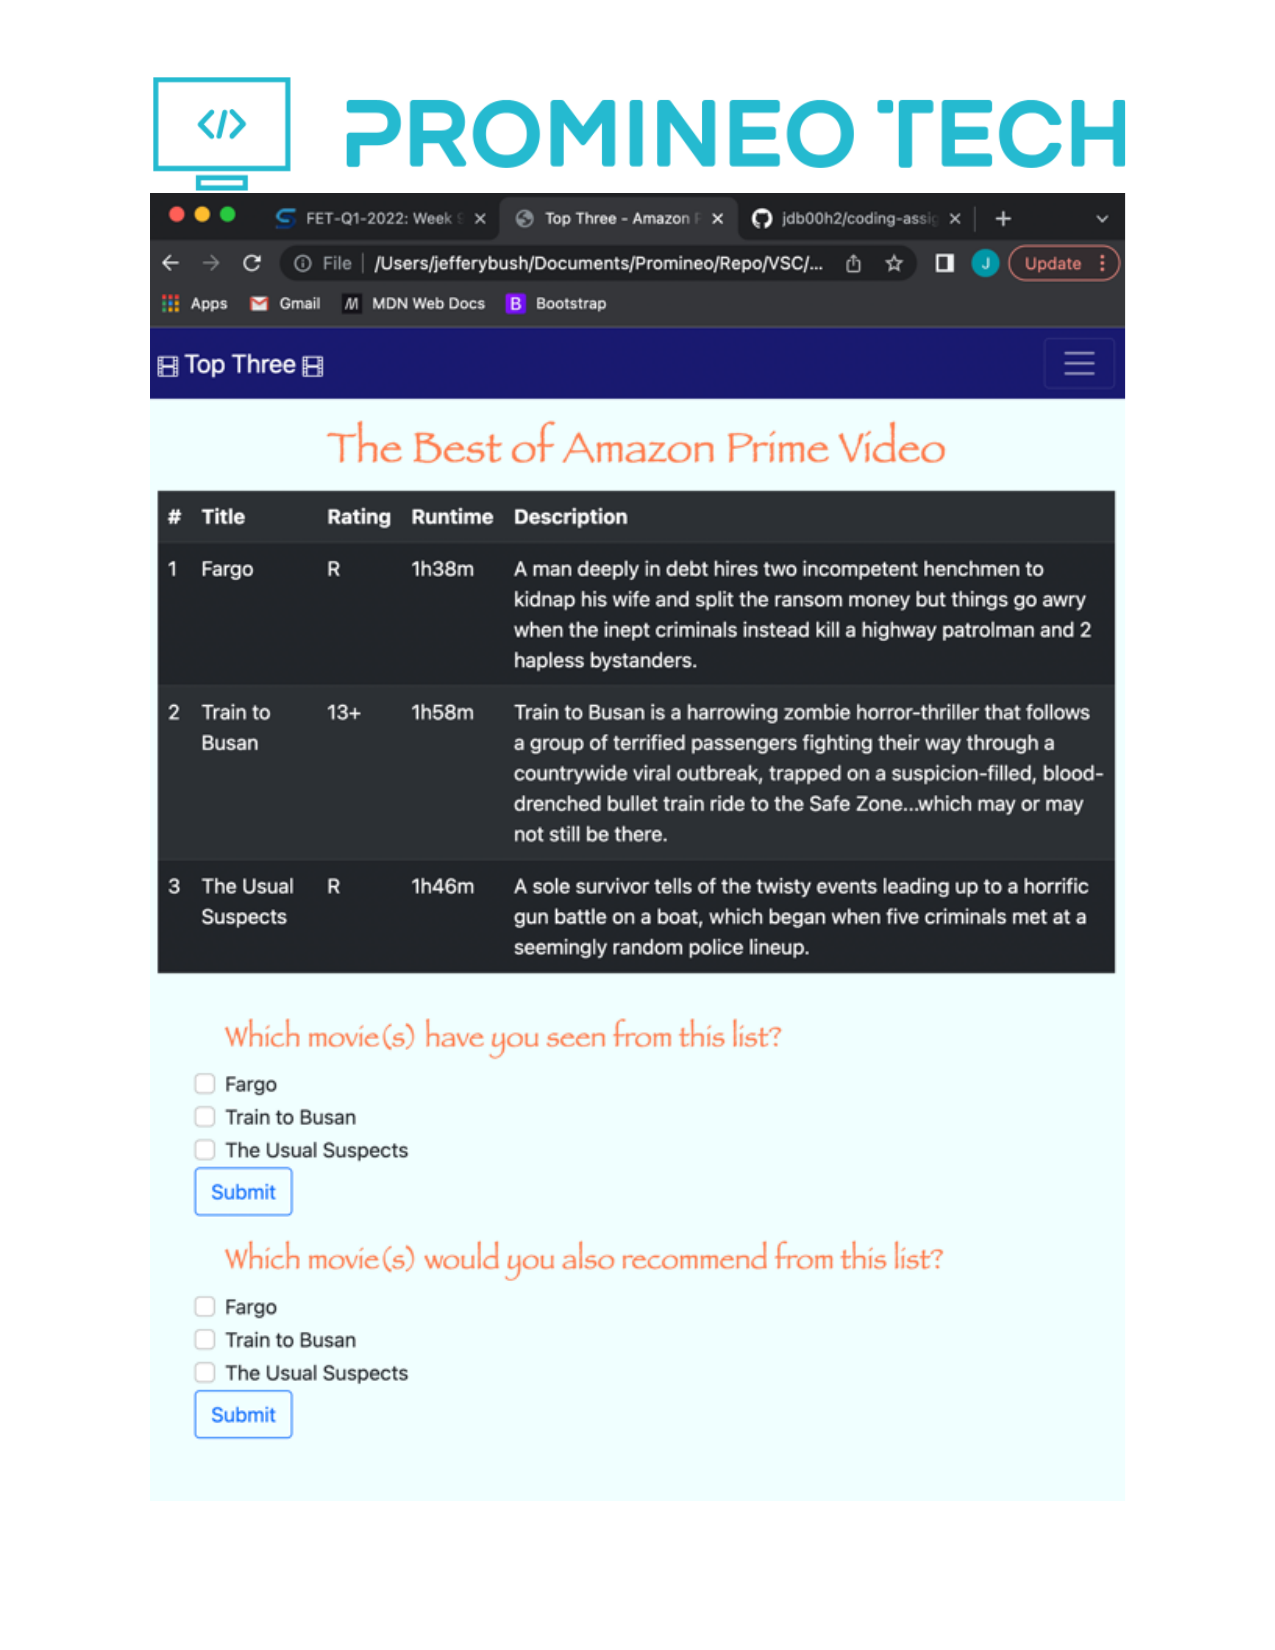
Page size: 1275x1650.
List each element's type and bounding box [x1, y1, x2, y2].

picture [150, 75, 1125, 1501]
